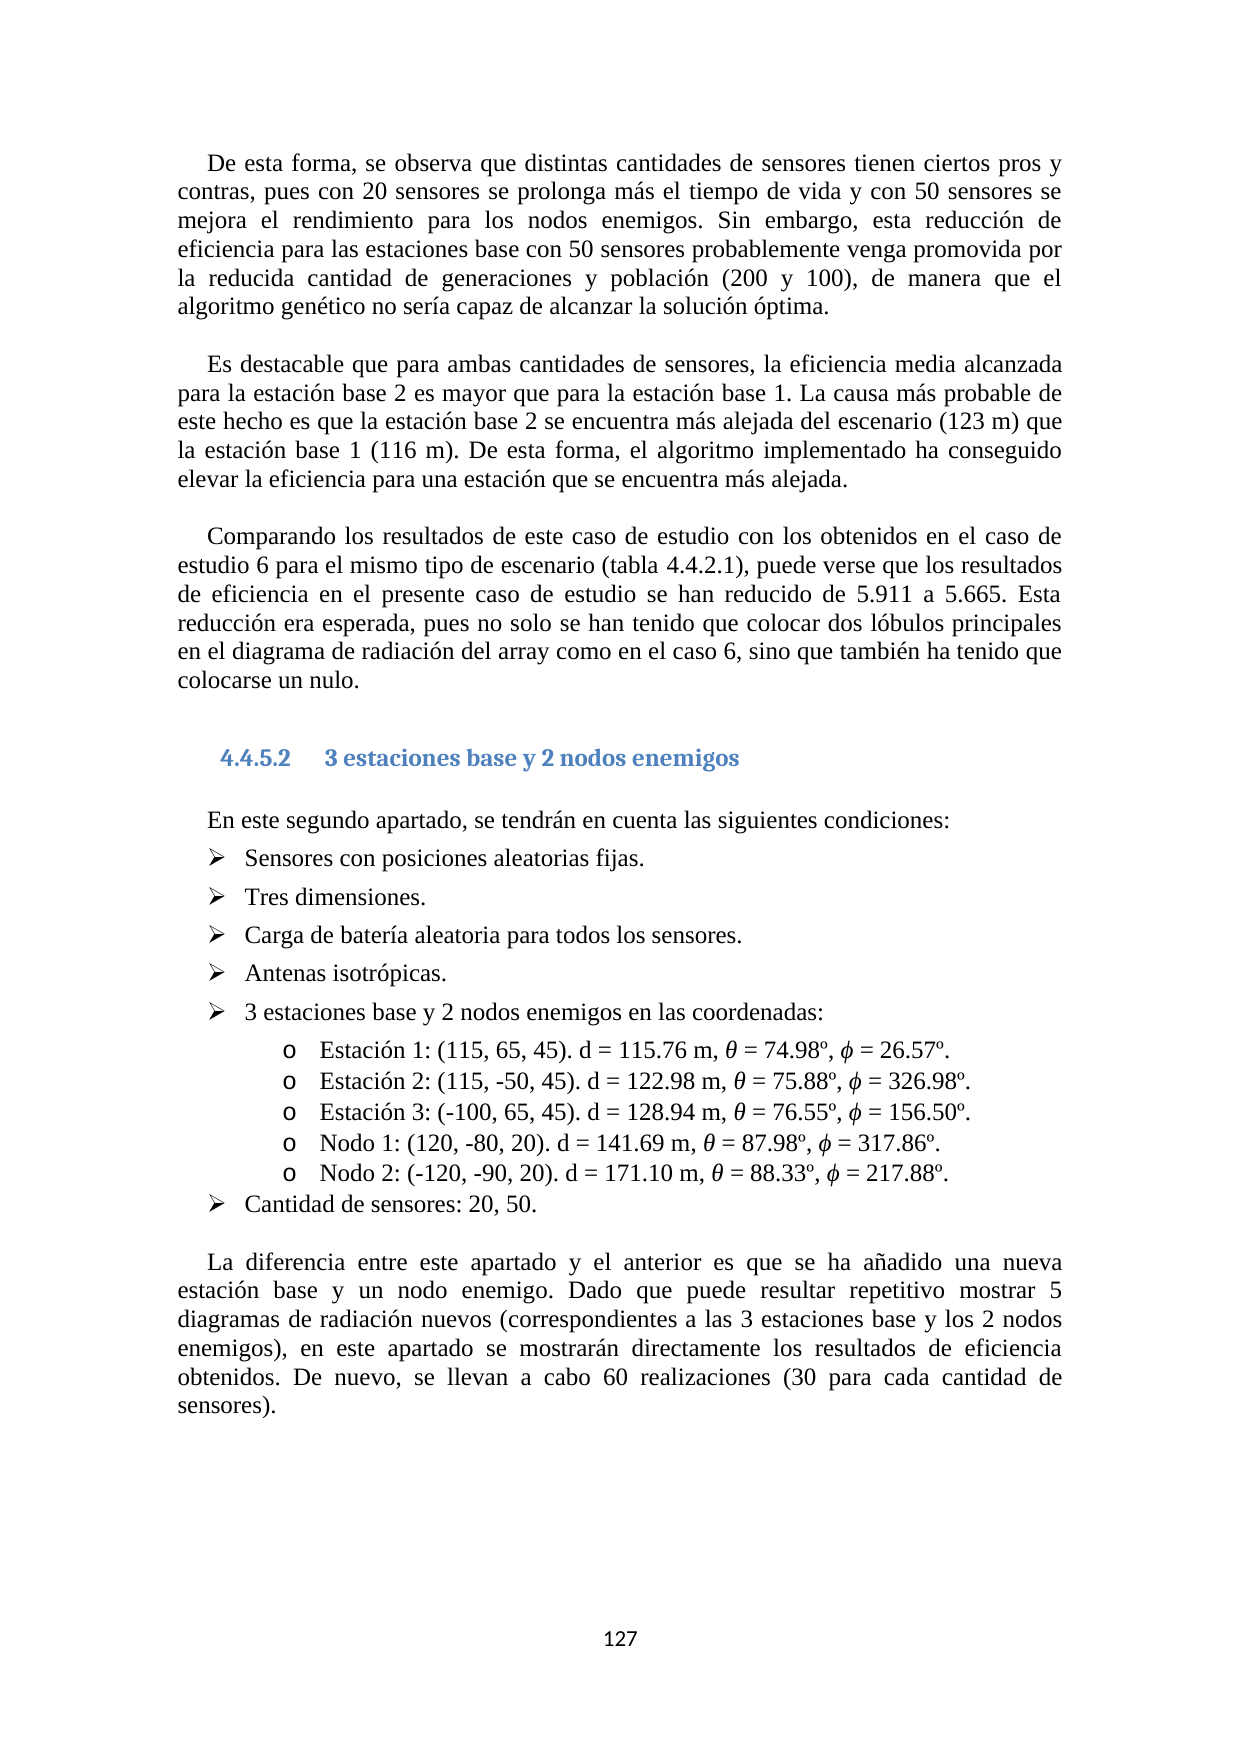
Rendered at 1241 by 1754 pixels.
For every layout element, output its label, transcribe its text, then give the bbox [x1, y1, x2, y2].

list Cantidad de sensores: 20, 50. [207, 1189, 1063, 1218]
text La diferencia entre este apartado y el anterior es que se ha añadido una nueva estación base y un nodo enemigo. Dado que puede resultar repetitivo mostrar 5 diagramas de radiación nuevos (correspondientes a las 3 estaciones base y los 2 nodos enemigos), en este apartado se mostrarán directamente los resultados de eficiencia obtenidos. De nuevo, se llevan a cabo 60 realizaciones (30 para cada cantidad de sensores). [177, 1247, 1063, 1419]
list Nodo 2: (-120, -90, 20). d = 171.10 m, θ = 88.33º, ϕ = 217.88º. [282, 1158, 1063, 1189]
text Es destacable que para ambas cantidades de sensores, la eficiencia media alcanzada para la estación base 2 es mayor que para la estación base 1. La causa más probable de este hecho es que la estación base 2 se encuentra más alejada del escenario (123 m) que la estación base 1 (116 m). De esta forma, el algoritmo implementado ha conseguido elevar la eficiencia para una estación que se encuentra más alejada. [177, 349, 1063, 493]
text De esta forma, se observa que distintas cantidades de sensores tienen ciertos pros y contras, pues con 20 sensores se prolonga más el tiempo de vida y con 50 sensores se mejora el rendimiento para los nodos enemigos. Sin embargo, esta reducción de eficiencia para las estaciones base con 50 sensores probablemente venga promovida por la reducida cantidad de generaciones y población (200 y 100), de manera que el algoritmo genético no sería capaz de alcanzar la solución óptima. [177, 148, 1063, 320]
text En este segundo apartado, se tendrán en cuenta las siguientes condiciones: [177, 805, 1063, 834]
text Comparando los resultados de este caso de estudio con los obtenidos en el caso de estudio 6 para el mismo tipo de escenario (tabla 4.4.2.1), puede verse que los resultados de eficiencia en el presente caso de estudio se han reducido de 5.911 a 5.665. Esta reducción era esperada, pues no solo se han tenido que colocar dos lóbulos principales en el diagrama de radiación del array como en el caso 6, sino que también ha tenido que colocarse un nulo. [177, 521, 1063, 694]
subtitle 3 estaciones base y 2 nodos enemigos [220, 743, 1063, 772]
list Estación 2: (115, -50, 45). d = 122.98 m, θ = 75.88º, ϕ = 326.98º. [282, 1066, 1063, 1097]
list Antenas isotrópicas. [207, 958, 1063, 987]
list Tres dimensiones. [207, 882, 1063, 911]
list Sensores con posiciones aleatorias fijas. [207, 843, 1063, 872]
list 3 estaciones base y 2 nodos enemigos en las coordenadas: [207, 997, 1063, 1026]
list Estación 3: (-100, 65, 45). d = 128.94 m, θ = 76.55º, ϕ = 156.50º. [282, 1097, 1063, 1128]
list Carga de batería aleatoria para todos los sensores. [207, 920, 1063, 949]
list Estación 1: (115, 65, 45). d = 115.76 m, θ = 74.98º, ϕ = 26.57º. [282, 1035, 1063, 1066]
list Nodo 1: (120, -80, 20). d = 141.69 m, θ = 87.98º, ϕ = 317.86º. [282, 1128, 1063, 1158]
